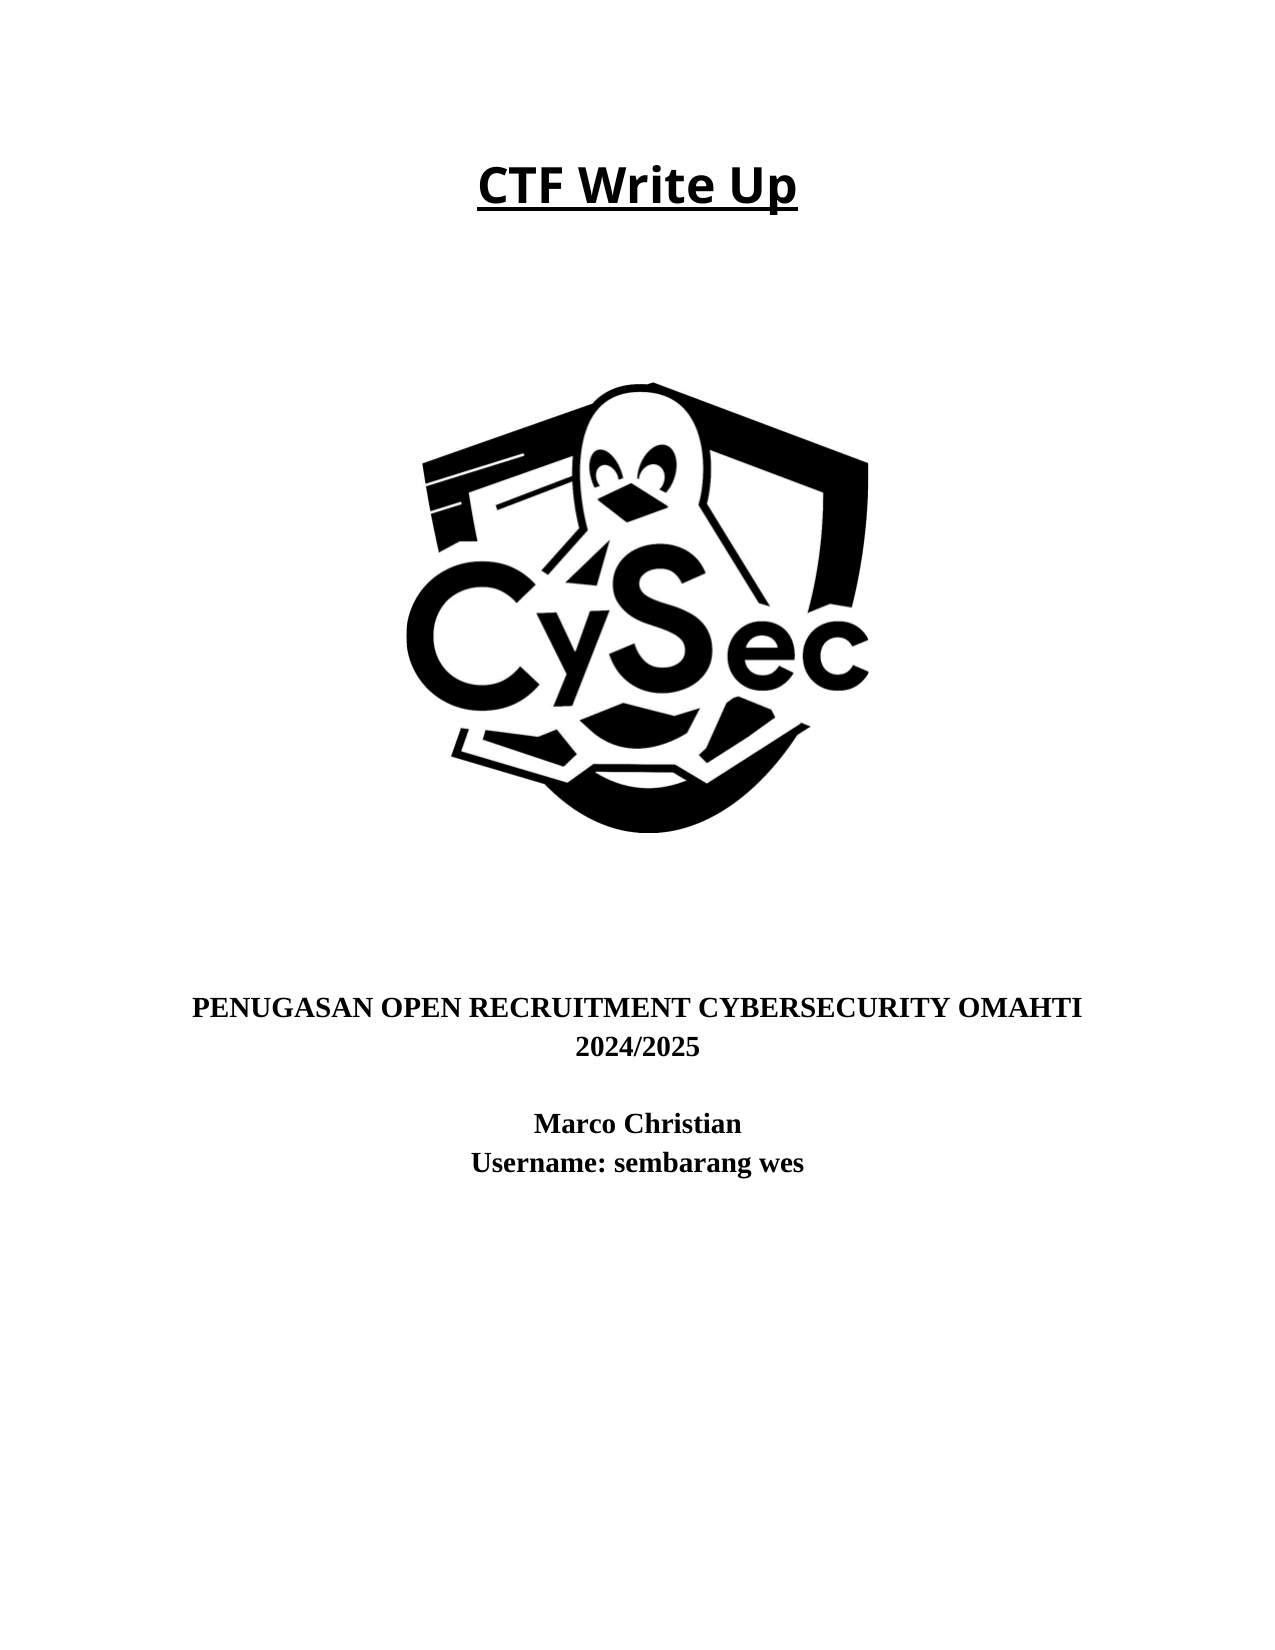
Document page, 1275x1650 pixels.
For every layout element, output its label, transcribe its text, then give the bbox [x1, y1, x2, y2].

picture [406, 382, 869, 833]
text Username: sembarang wes [150, 1145, 1125, 1178]
text PENUGASAN OPEN RECRUITMENT CYBERSECURITY OMAHTI 2024/2025 [150, 991, 1125, 1063]
text Marco Christian [150, 1106, 1125, 1140]
text CTF Write Up [150, 150, 1125, 218]
